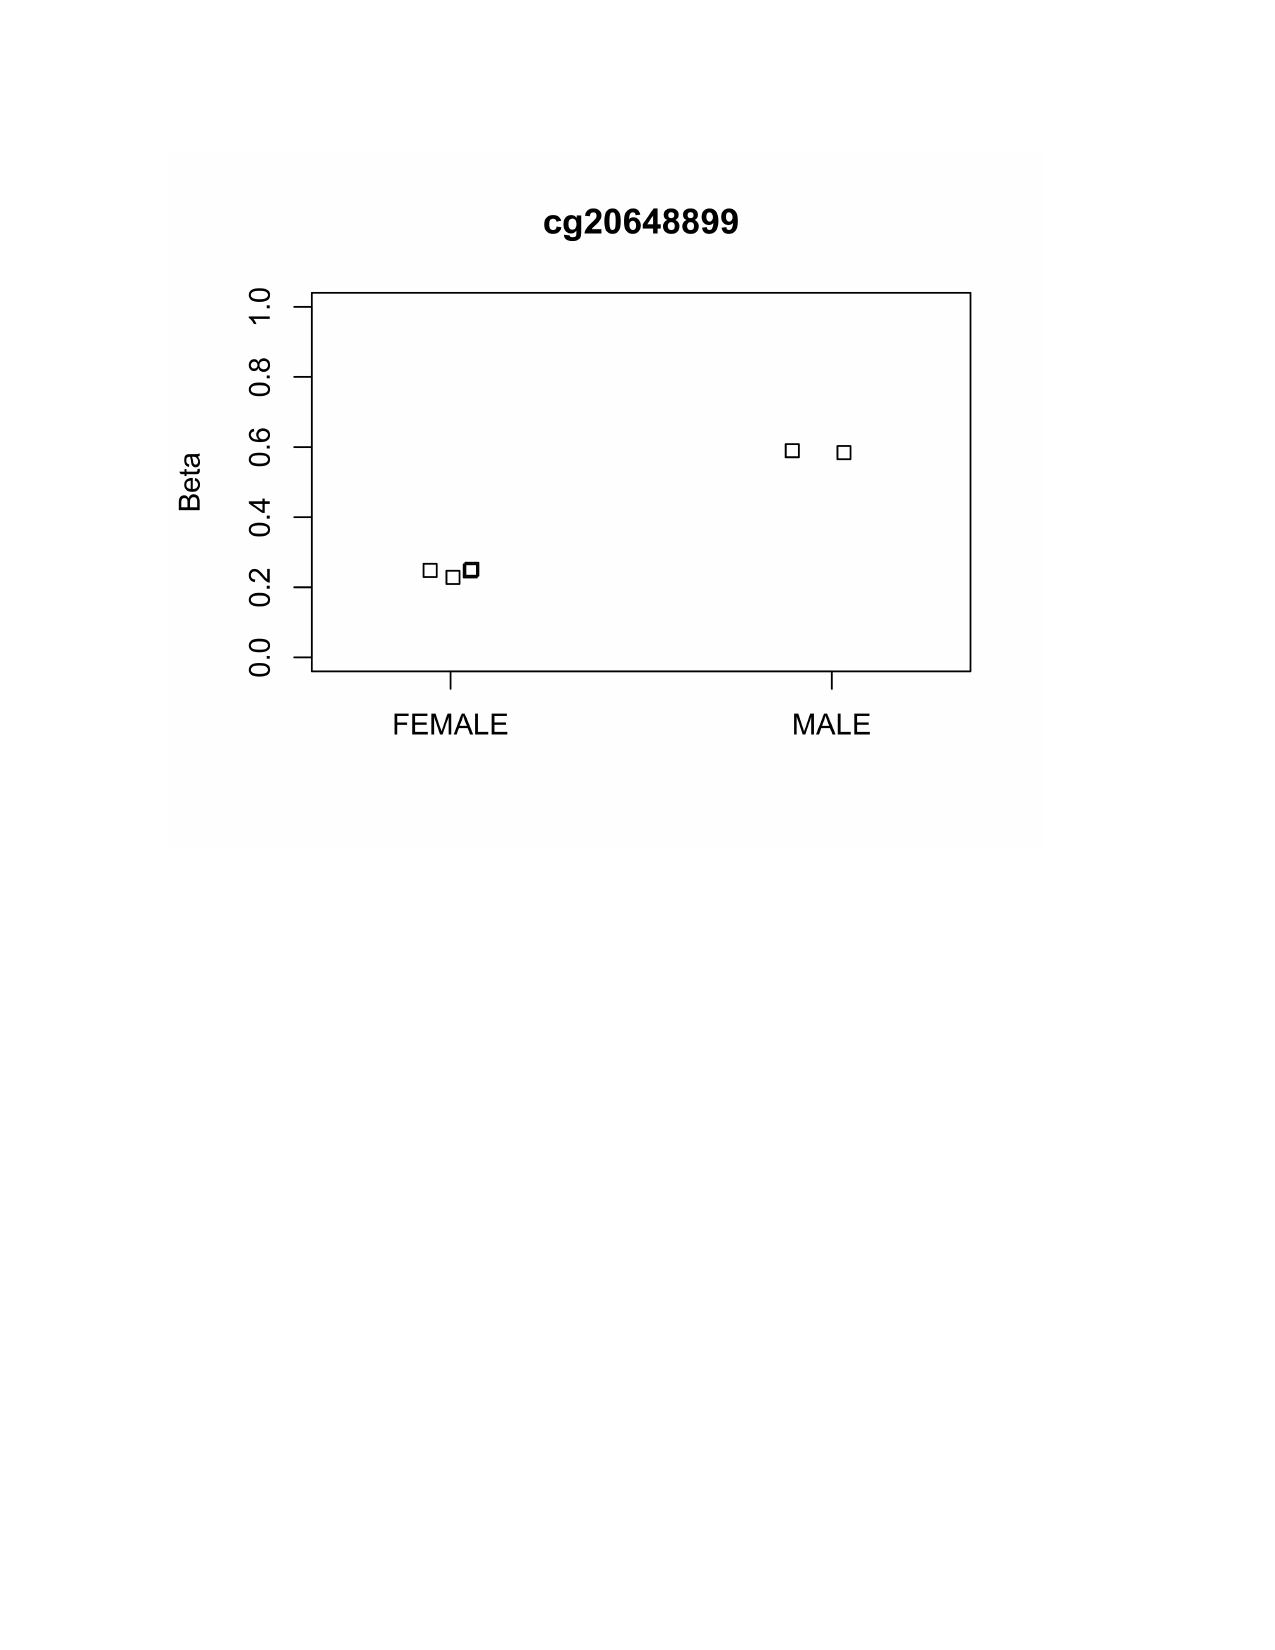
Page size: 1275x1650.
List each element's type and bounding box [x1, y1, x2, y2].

picture [168, 150, 1044, 850]
